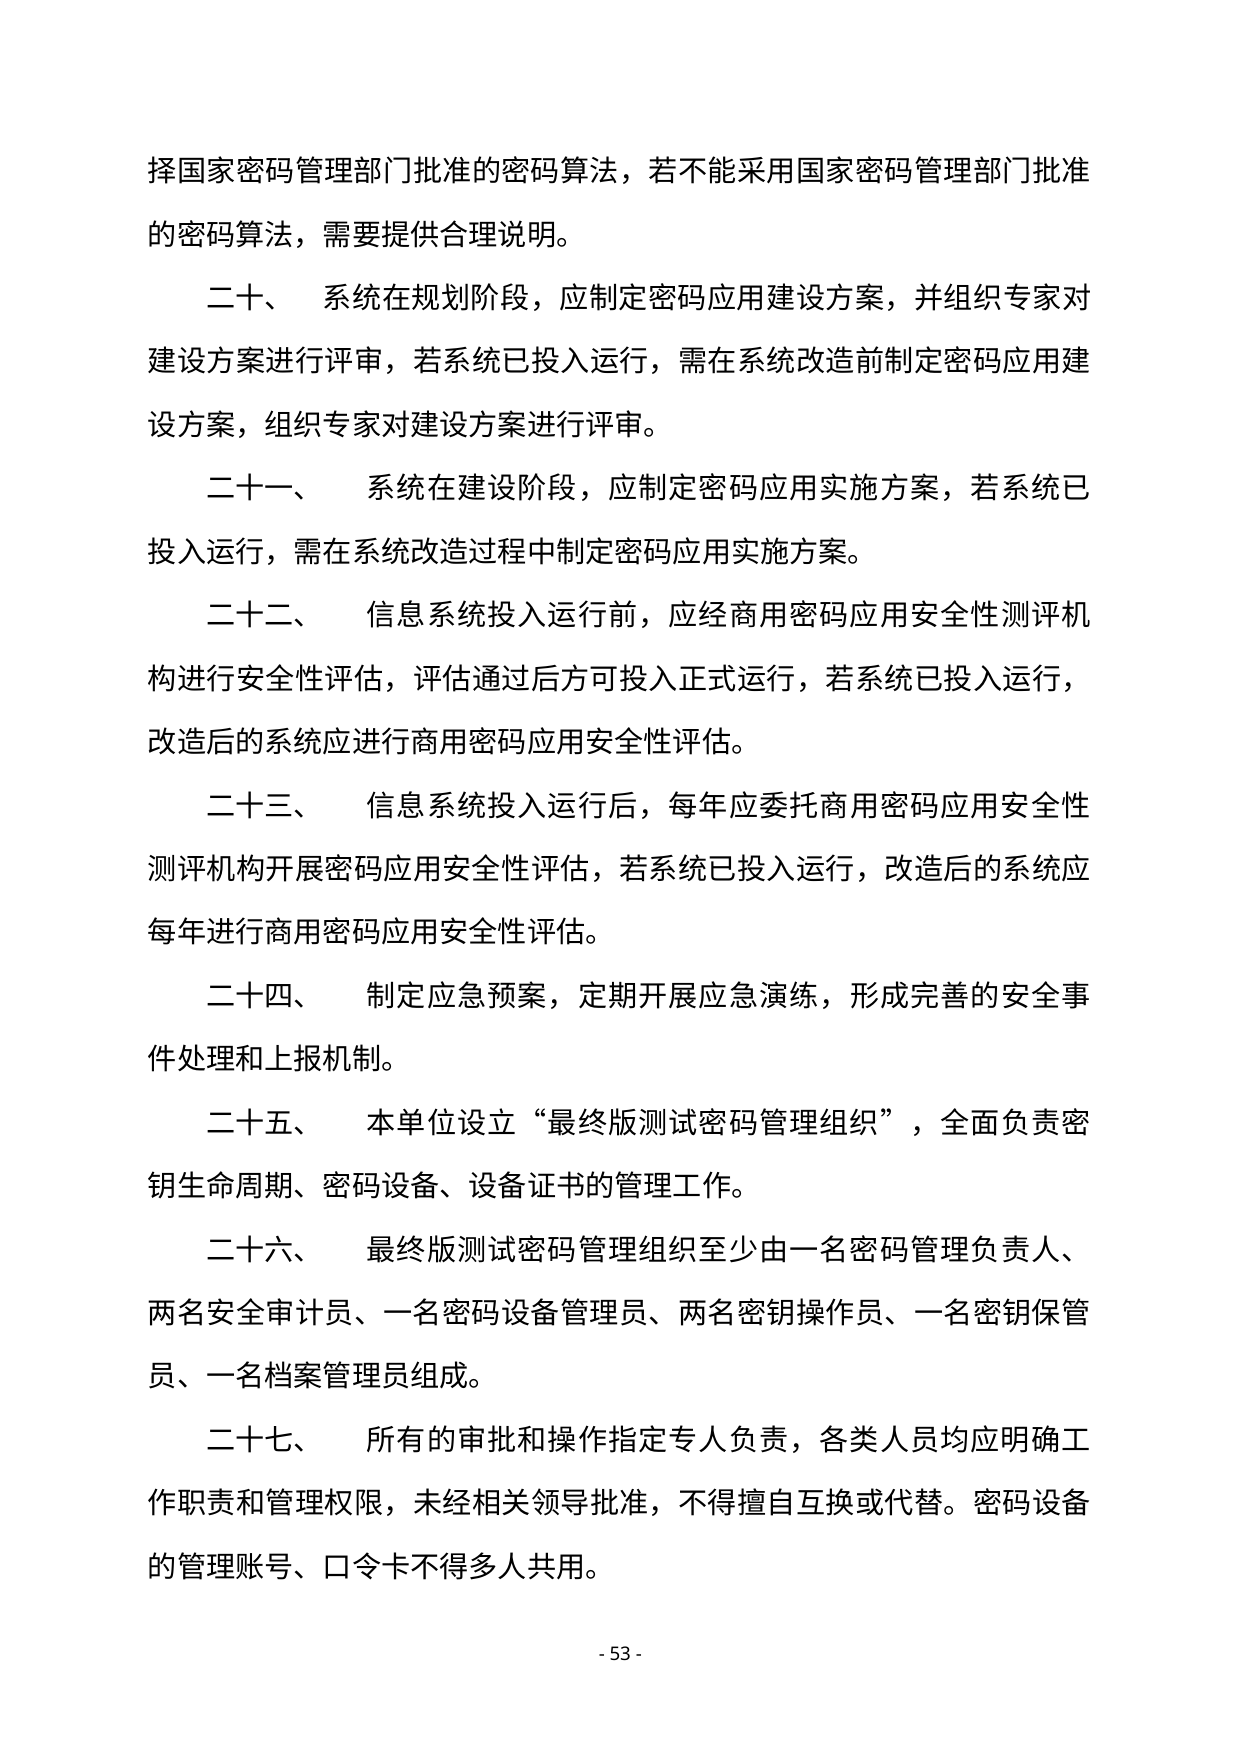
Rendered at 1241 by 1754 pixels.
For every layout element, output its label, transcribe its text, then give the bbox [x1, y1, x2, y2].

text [148, 148, 1092, 253]
text 二十七、 所有的审批和操作指定专人负责，各类人员均应明确工作职责和管理权限，未经相关领导批准，不得擅自互换或代替。密码设备的管理账号、口令卡不得多人共用。 [148, 1416, 1092, 1586]
text 二十四、 制定应急预案，定期开展应急演练，形成完善的安全事件处理和上报机制。 [148, 972, 1092, 1078]
text 二十二、 信息系统投入运行前，应经商用密码应用安全性测评机构进行安全性评估，评估通过后方可投入正式运行，若系统已投入运行，改造后的系统应进行商用密码应用安全性评估。 [148, 592, 1092, 761]
text 二十一、 系统在建设阶段，应制定密码应用实施方案，若系统已投入运行，需在系统改造过程中制定密码应用实施方案。 [148, 465, 1092, 571]
text 二十五、 本单位设立“最终版测试密码管理组织”，全面负责密钥生命周期、密码设备、设备证书的管理工作。 [148, 1099, 1092, 1205]
text 二十六、 最终版测试密码管理组织至少由一名密码管理负责人、两名安全审计员、一名密码设备管理员、两名密钥操作员、一名密钥保管员、一名档案管理员组成。 [148, 1226, 1092, 1395]
text 二十三、 信息系统投入运行后，每年应委托商用密码应用安全性测评机构开展密码应用安全性评估，若系统已投入运行，改造后的系统应每年进行商用密码应用安全性评估。 [148, 782, 1092, 951]
text 二十、 系统在规划阶段，应制定密码应用建设方案，并组织专家对建设方案进行评审，若系统已投入运行，需在系统改造前制定密码应用建设方案，组织专家对建设方案进行评审。 [148, 274, 1092, 444]
